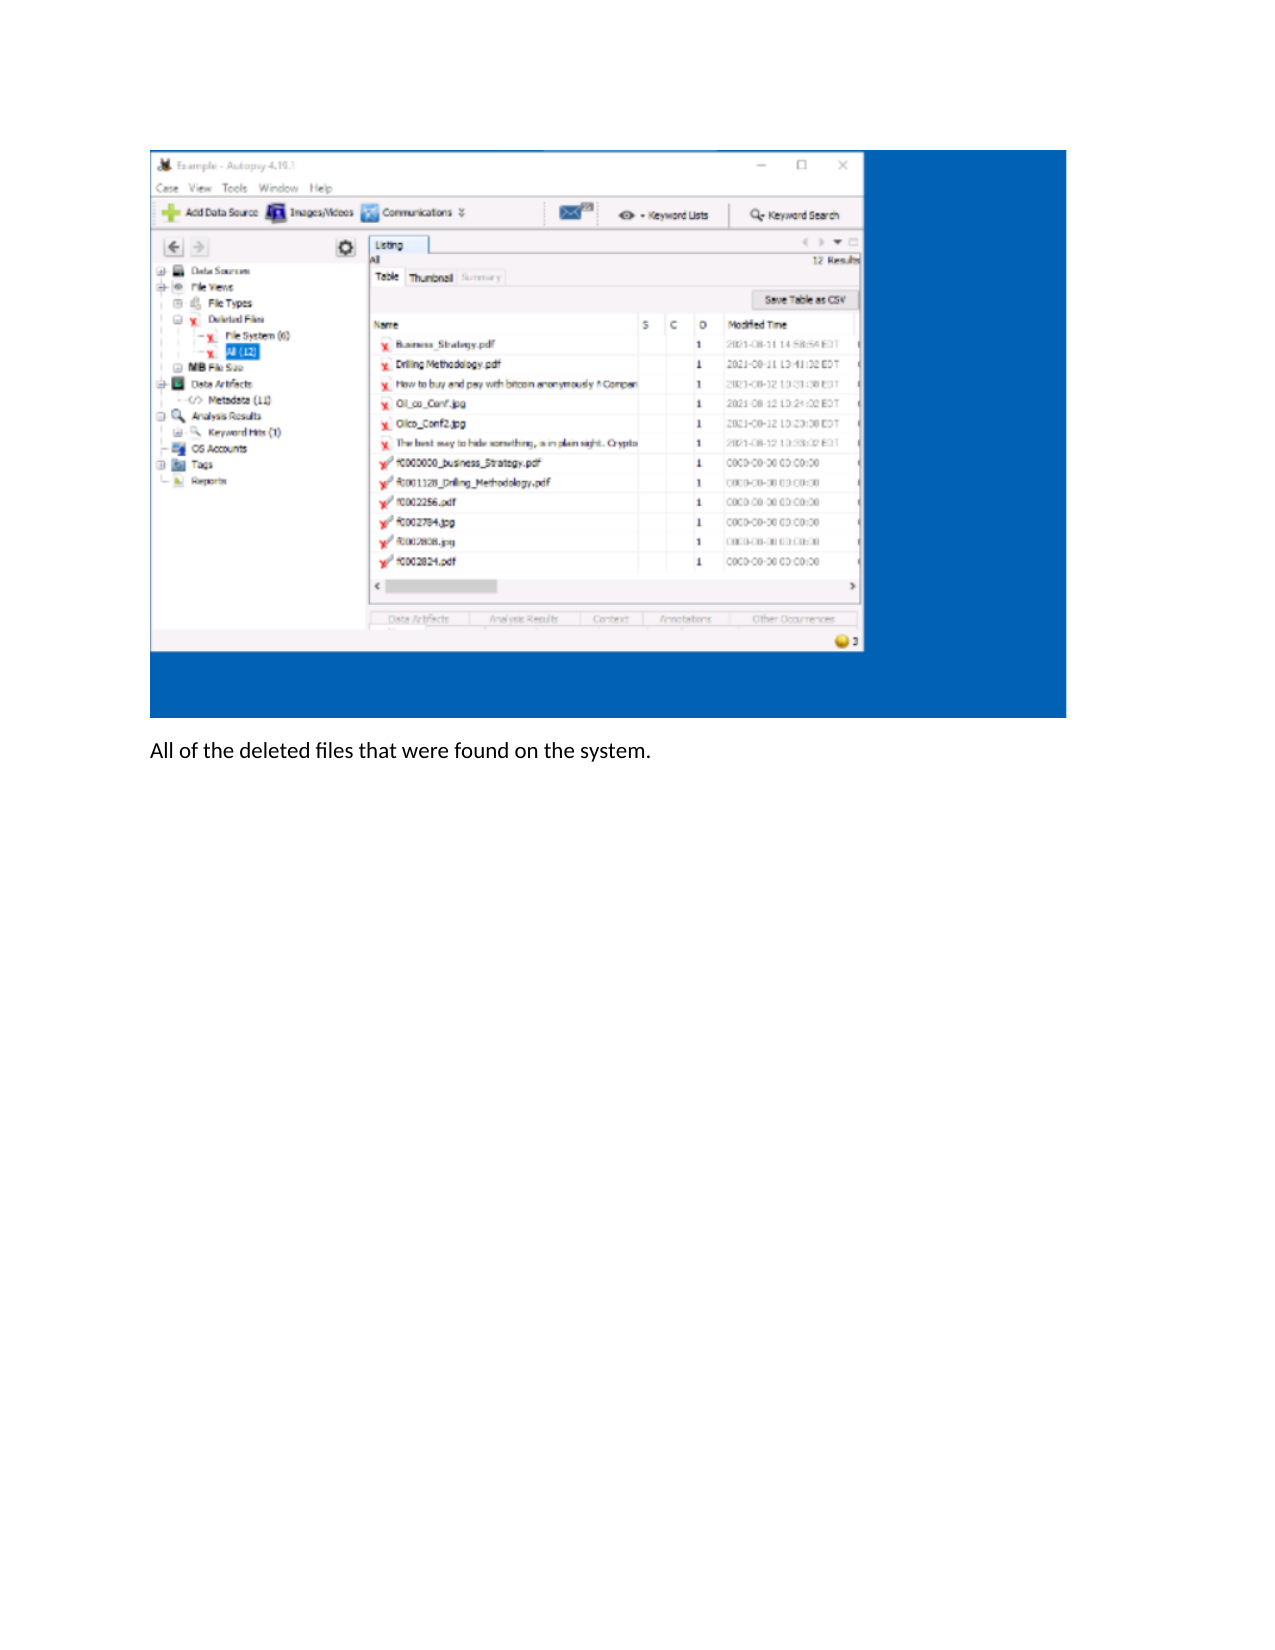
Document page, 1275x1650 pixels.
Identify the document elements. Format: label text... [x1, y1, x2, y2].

picture [150, 150, 1067, 718]
text All of the deleted files that were found on the system. [150, 736, 1125, 764]
